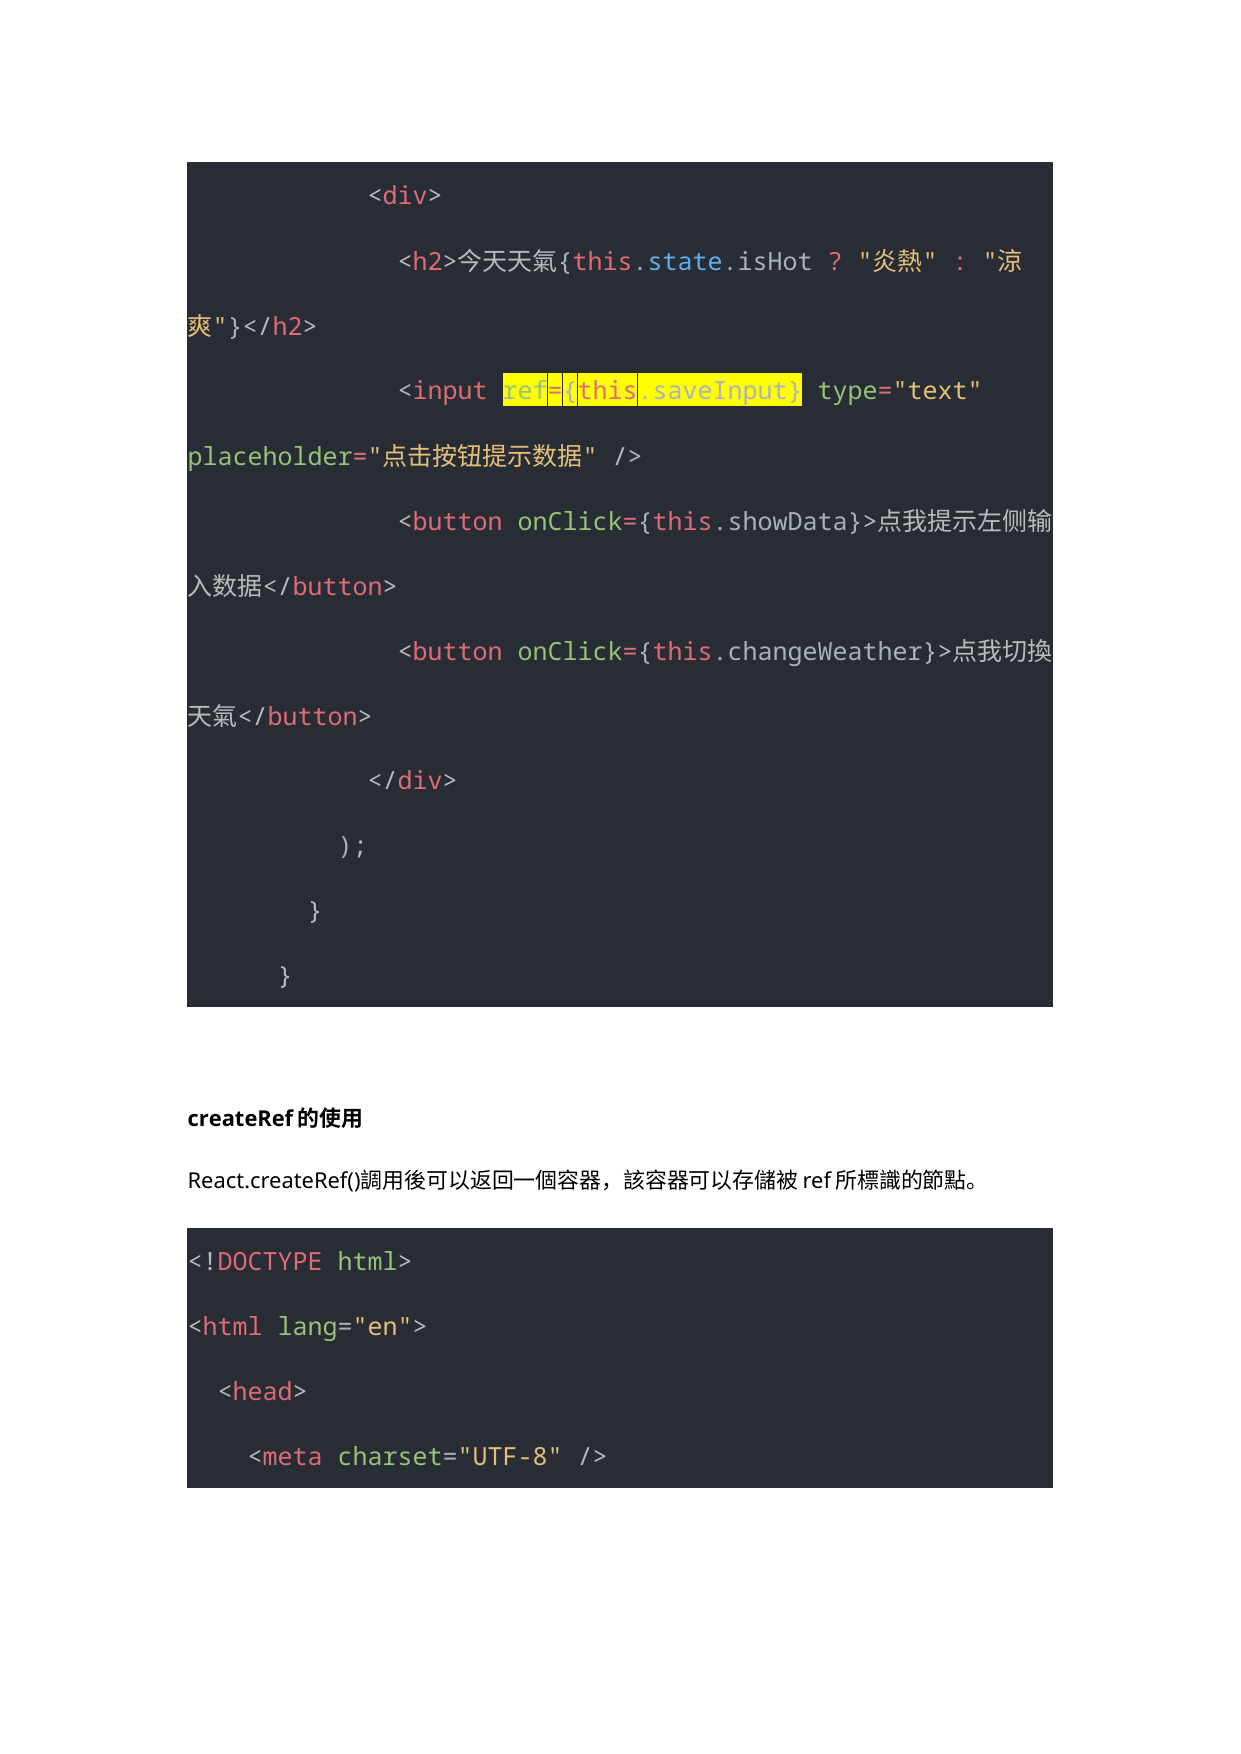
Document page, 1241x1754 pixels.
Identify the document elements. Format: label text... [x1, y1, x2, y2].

text <button onClick={this.showData}>点我提示左侧输入数据</button> [187, 487, 1053, 617]
text <html lang="en"> [187, 1293, 1053, 1358]
text ); [187, 812, 1053, 877]
text } [187, 942, 1053, 1007]
text <h2>今天天氣{this.state.isHot ? "炎熱" : "涼爽"}</h2> [187, 227, 1053, 357]
text <div> [187, 162, 1053, 227]
subtitle createRef的使用 [187, 1101, 1053, 1134]
text </div> [187, 747, 1053, 812]
text } [187, 877, 1053, 942]
text <input ref={this.saveInput} type="text" placeholder="点击按钮提示数据" /> [187, 357, 1053, 487]
text React.createRef()調用後可以返回一個容器，該容器可以存儲被ref所標識的節點。 [187, 1163, 1053, 1195]
text <head> [187, 1358, 1053, 1423]
text <button onClick={this.changeWeather}>点我切換天氣</button> [187, 617, 1053, 747]
text <!DOCTYPE html> [187, 1228, 1053, 1293]
text <meta charset="UTF-8" /> [187, 1423, 1053, 1488]
